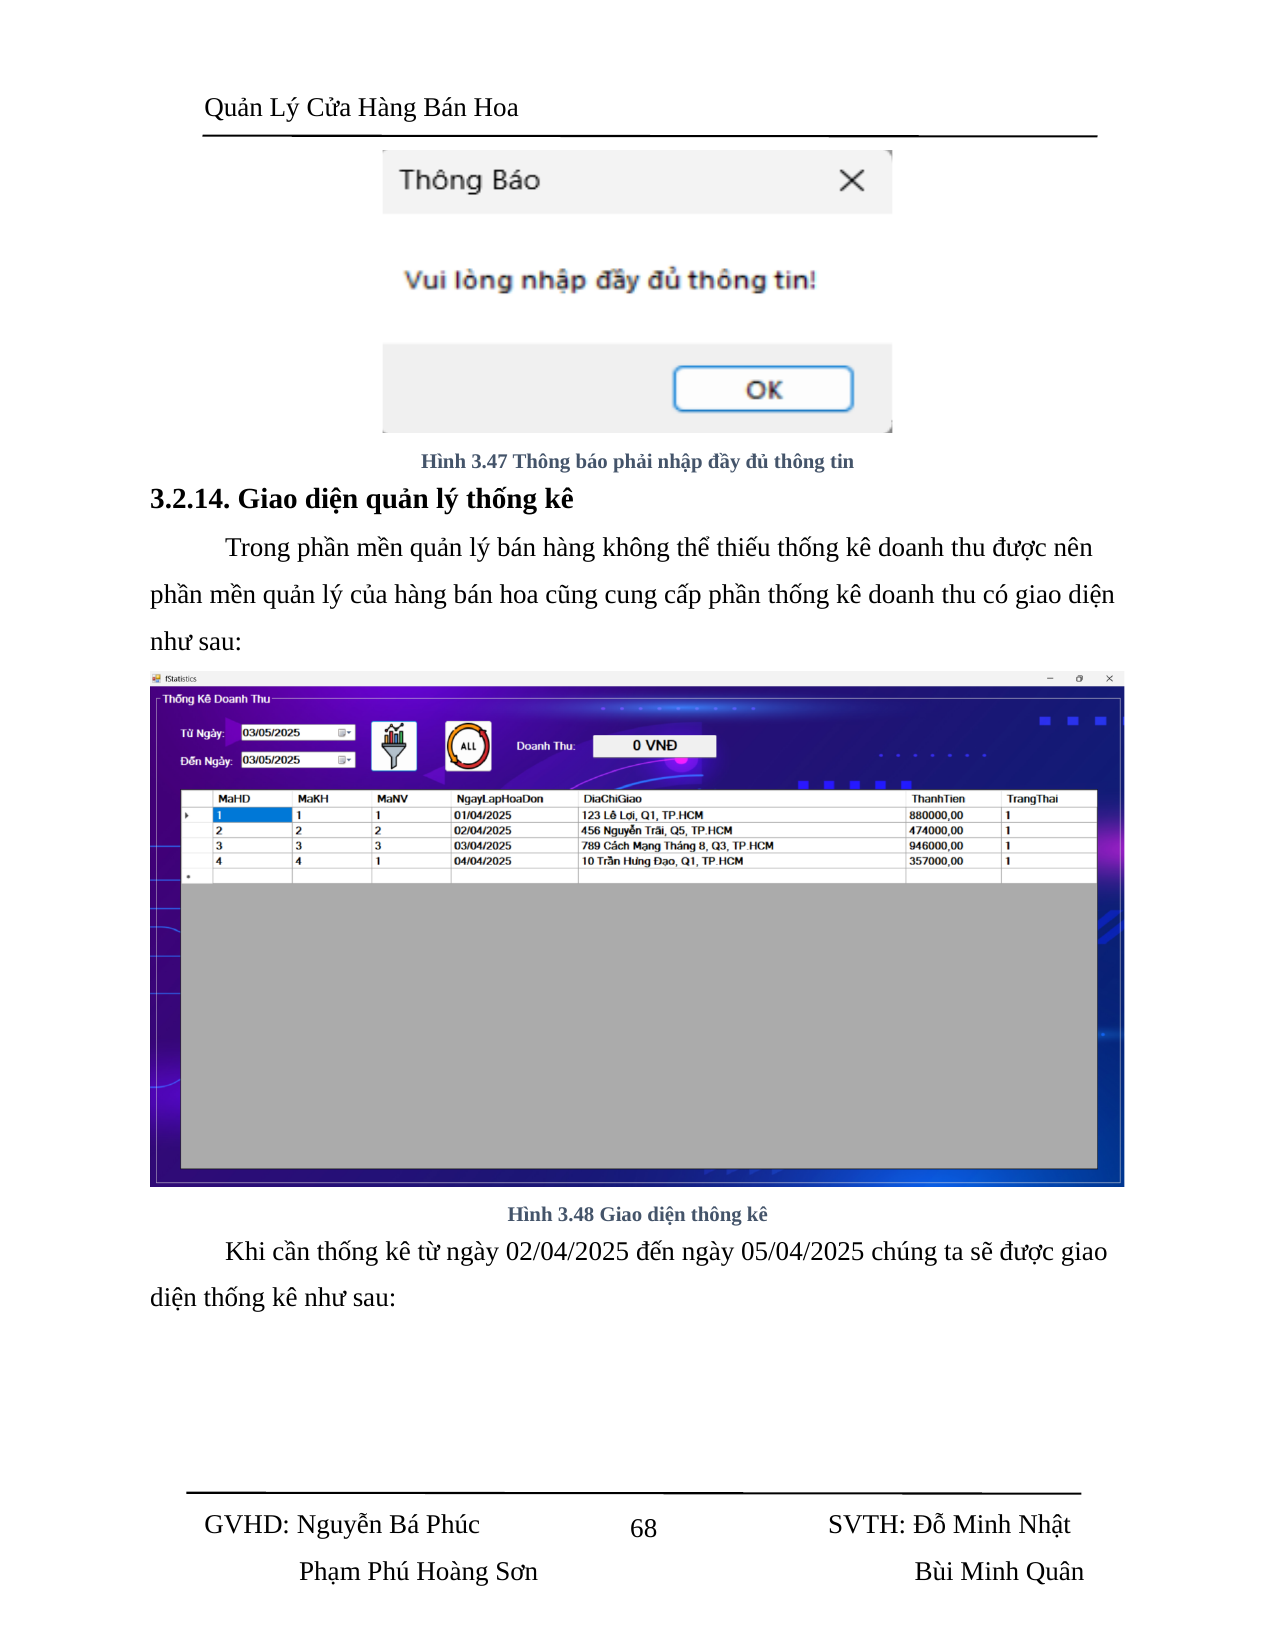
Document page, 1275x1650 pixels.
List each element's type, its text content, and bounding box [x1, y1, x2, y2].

picture [150, 671, 1125, 1187]
text Trong phần mền quản lý bán hàng không thể thiếu thống kê doanh thu được nên phần mền quản lý của hàng bán hoa cũng cung cấp phần thống kê doanh thu có giao diện như sau: [150, 531, 1125, 656]
subtitle Giao diện quản lý thống kê [150, 481, 1125, 514]
text Khi cần thống kê từ ngày 02/04/2025 đến ngày 05/04/2025 chúng ta sẽ được giao diện thống kê như sau: [150, 1234, 1125, 1312]
picture [382, 150, 893, 433]
